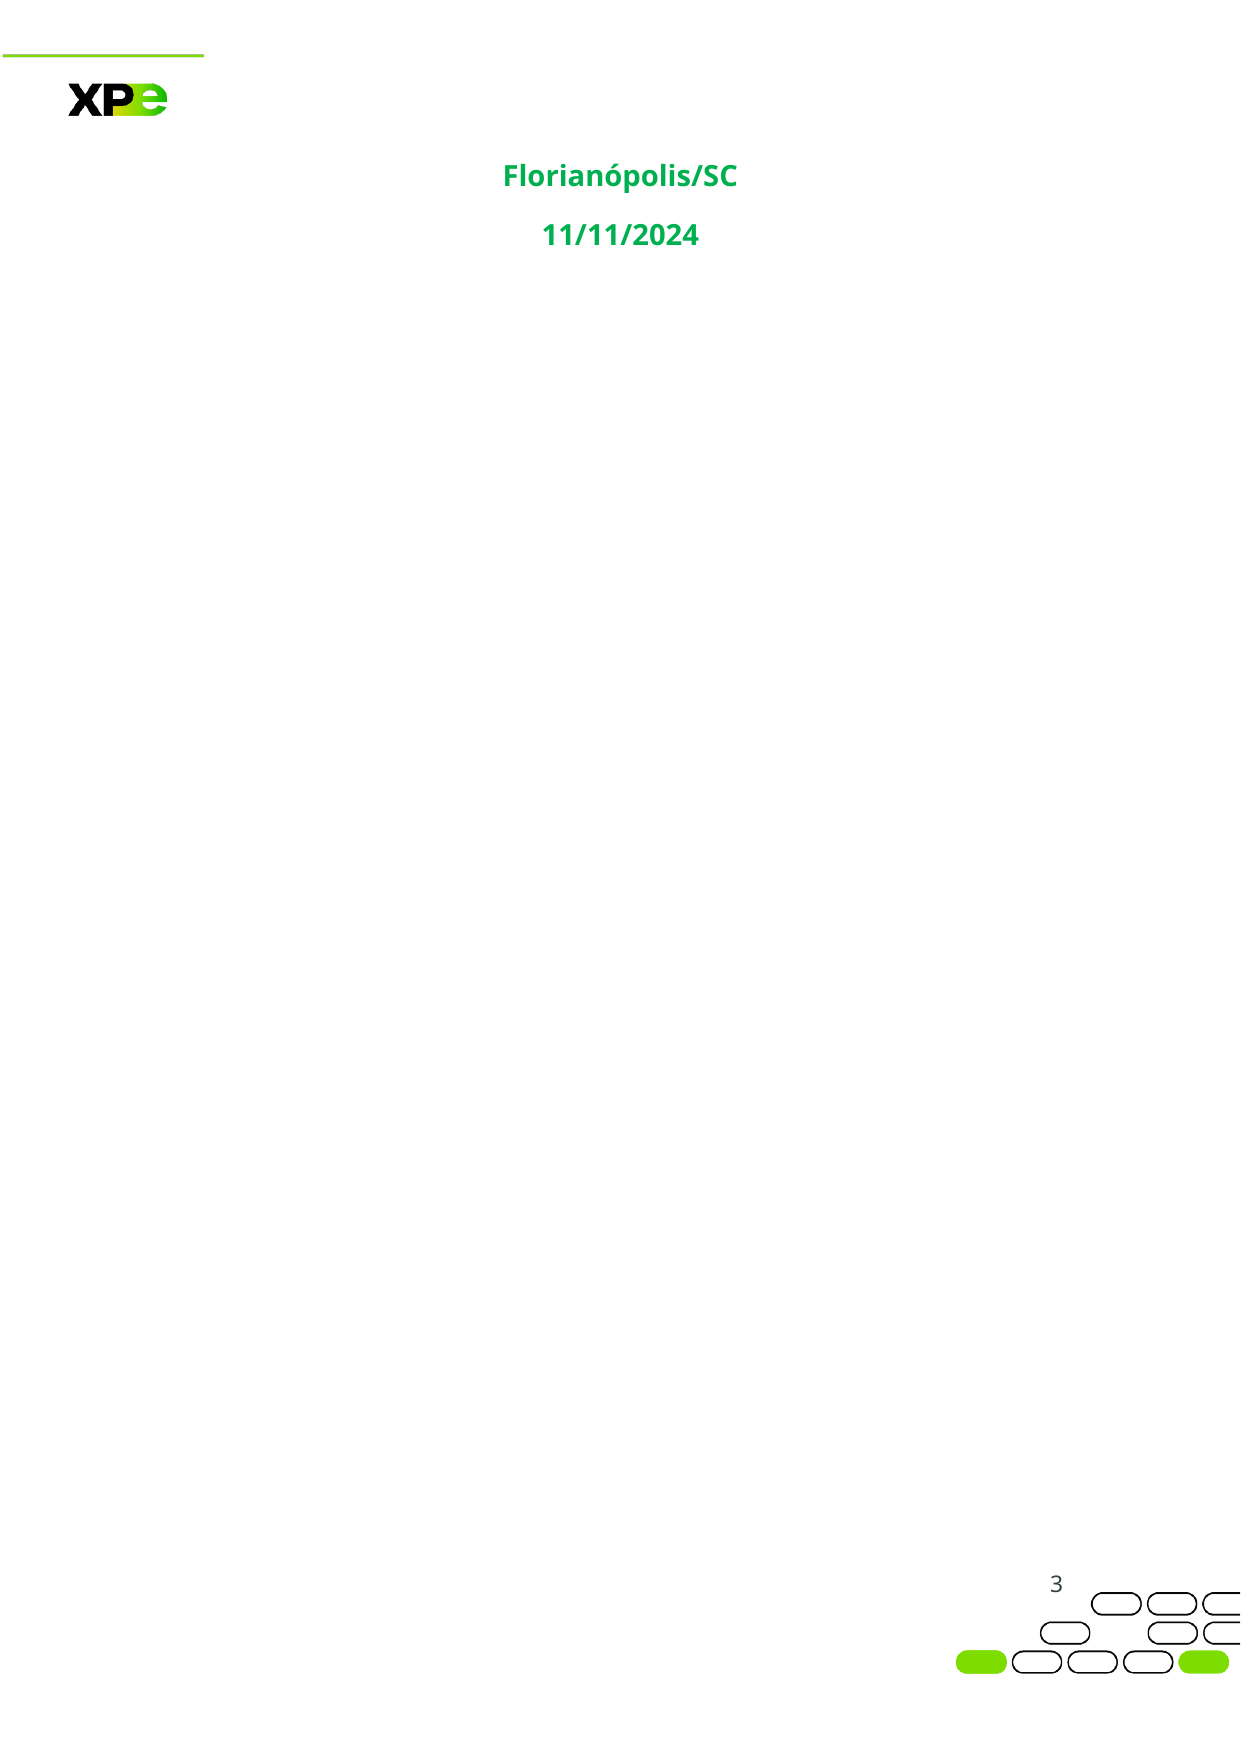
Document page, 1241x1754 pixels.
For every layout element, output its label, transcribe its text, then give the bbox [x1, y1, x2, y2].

text Florianópolis/SC 11/11/2024 [177, 155, 1063, 254]
picture [2, 51, 205, 148]
picture [955, 1592, 1241, 1674]
